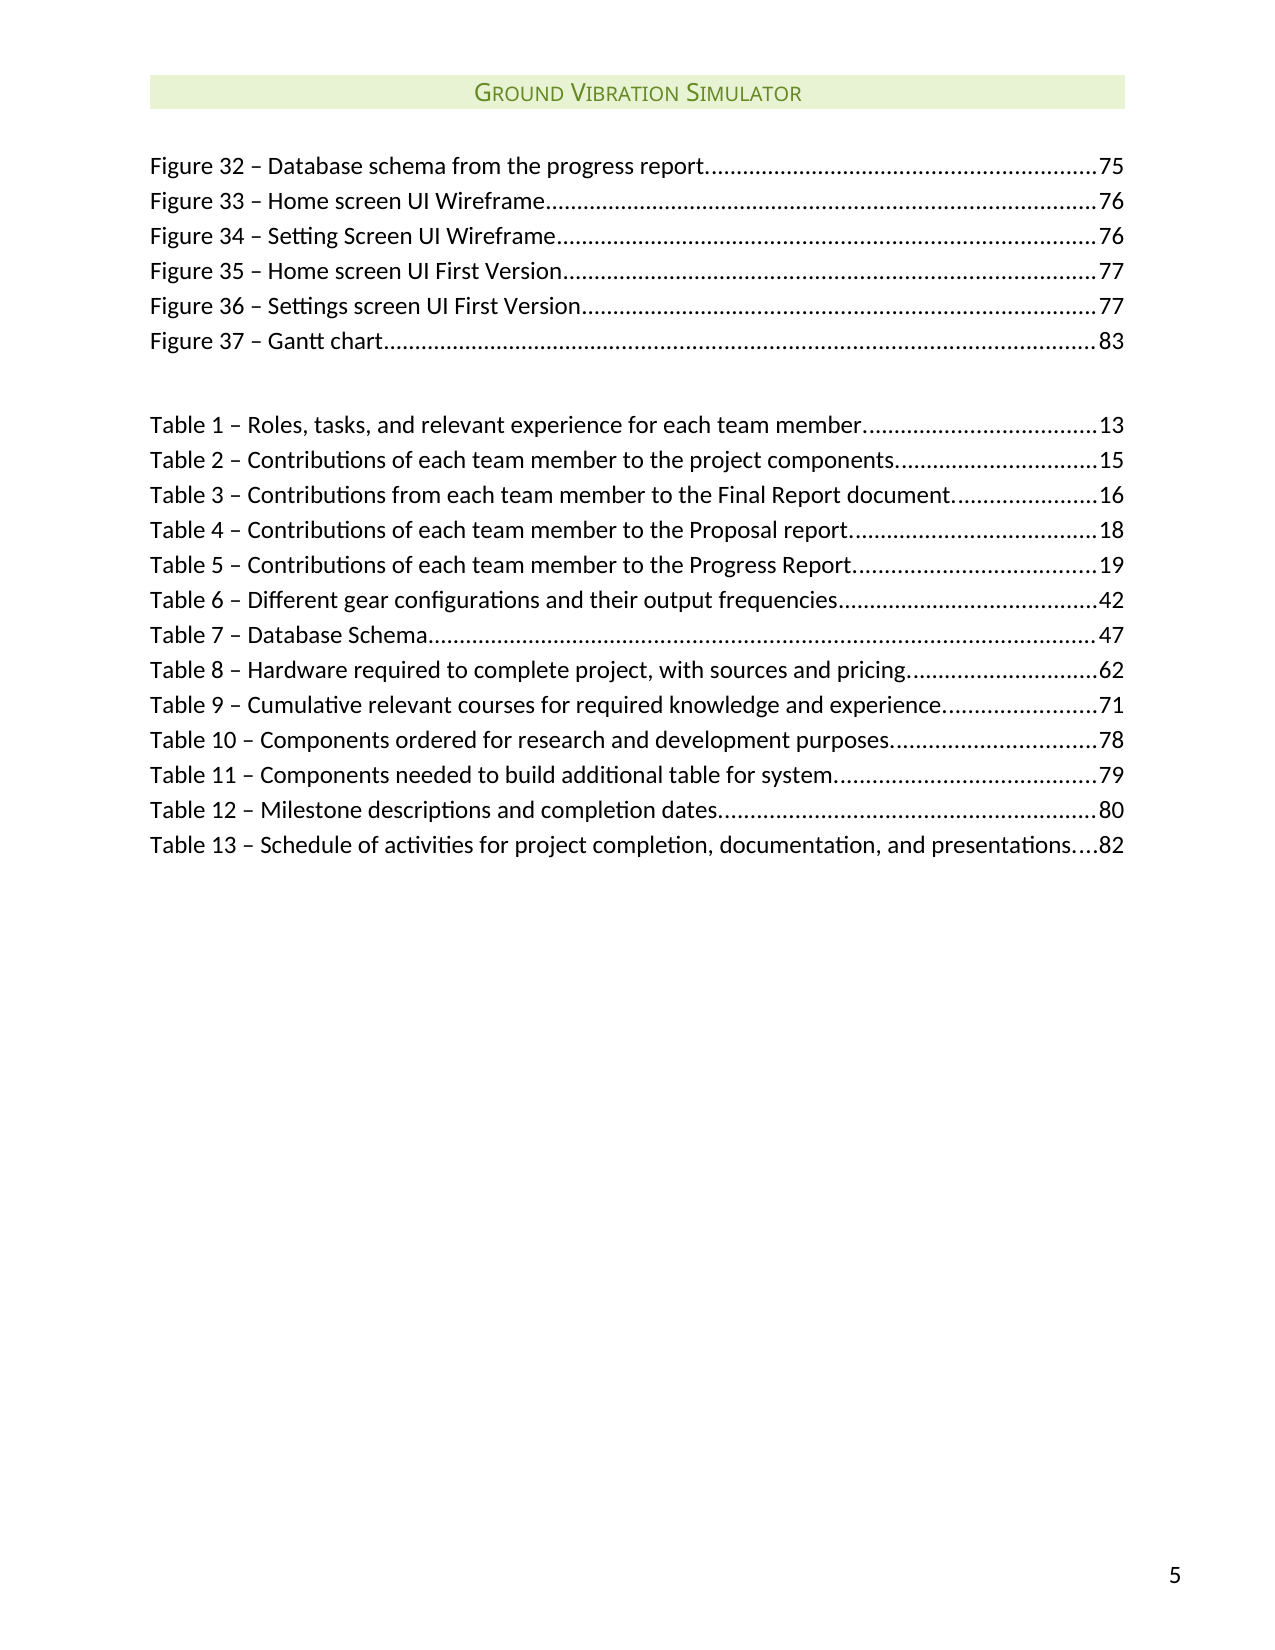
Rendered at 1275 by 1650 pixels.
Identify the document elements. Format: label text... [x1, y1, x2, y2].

text Figure 35 – Home screen UI First Version 77 [150, 255, 1125, 286]
text Figure 33 – Home screen UI Wireframe 76 [150, 185, 1125, 216]
text Figure 36 – Settings screen UI First Version 77 [150, 290, 1125, 321]
text Table 10 – Components ordered for research and development purposes. 78 [150, 724, 1125, 755]
text Table 11 – Components needed to build additional table for system. 79 [150, 759, 1125, 790]
text Figure 34 – Setting Screen UI Wireframe 76 [150, 220, 1125, 251]
text Table 9 – Cumulative relevant courses for required knowledge and experience. 71 [150, 689, 1125, 720]
text Table 7 – Database Schema 47 [150, 619, 1125, 650]
text Table 1 – Roles, tasks, and relevant experience for each team member. 13 [150, 409, 1125, 440]
text Table 13 – Schedule of activities for project completion, documentation, and presentations. 82 [150, 829, 1125, 860]
text Table 6 – Different gear configurations and their output frequencies 42 [150, 584, 1125, 615]
text Table 8 – Hardware required to complete project, with sources and pricing. 62 [150, 654, 1125, 685]
text Table 3 – Contributions from each team member to the Final Report document. 16 [150, 479, 1125, 510]
text Figure 32 – Database schema from the progress report. 75 [150, 150, 1125, 181]
text Figure 37 – Gantt chart 83 [150, 325, 1125, 356]
text Table 5 – Contributions of each team member to the Progress Report. 19 [150, 549, 1125, 580]
text Table 4 – Contributions of each team member to the Proposal report. 18 [150, 514, 1125, 545]
text Table 12 – Milestone descriptions and completion dates. 80 [150, 794, 1125, 825]
text Table 2 – Contributions of each team member to the project components. 15 [150, 444, 1125, 475]
